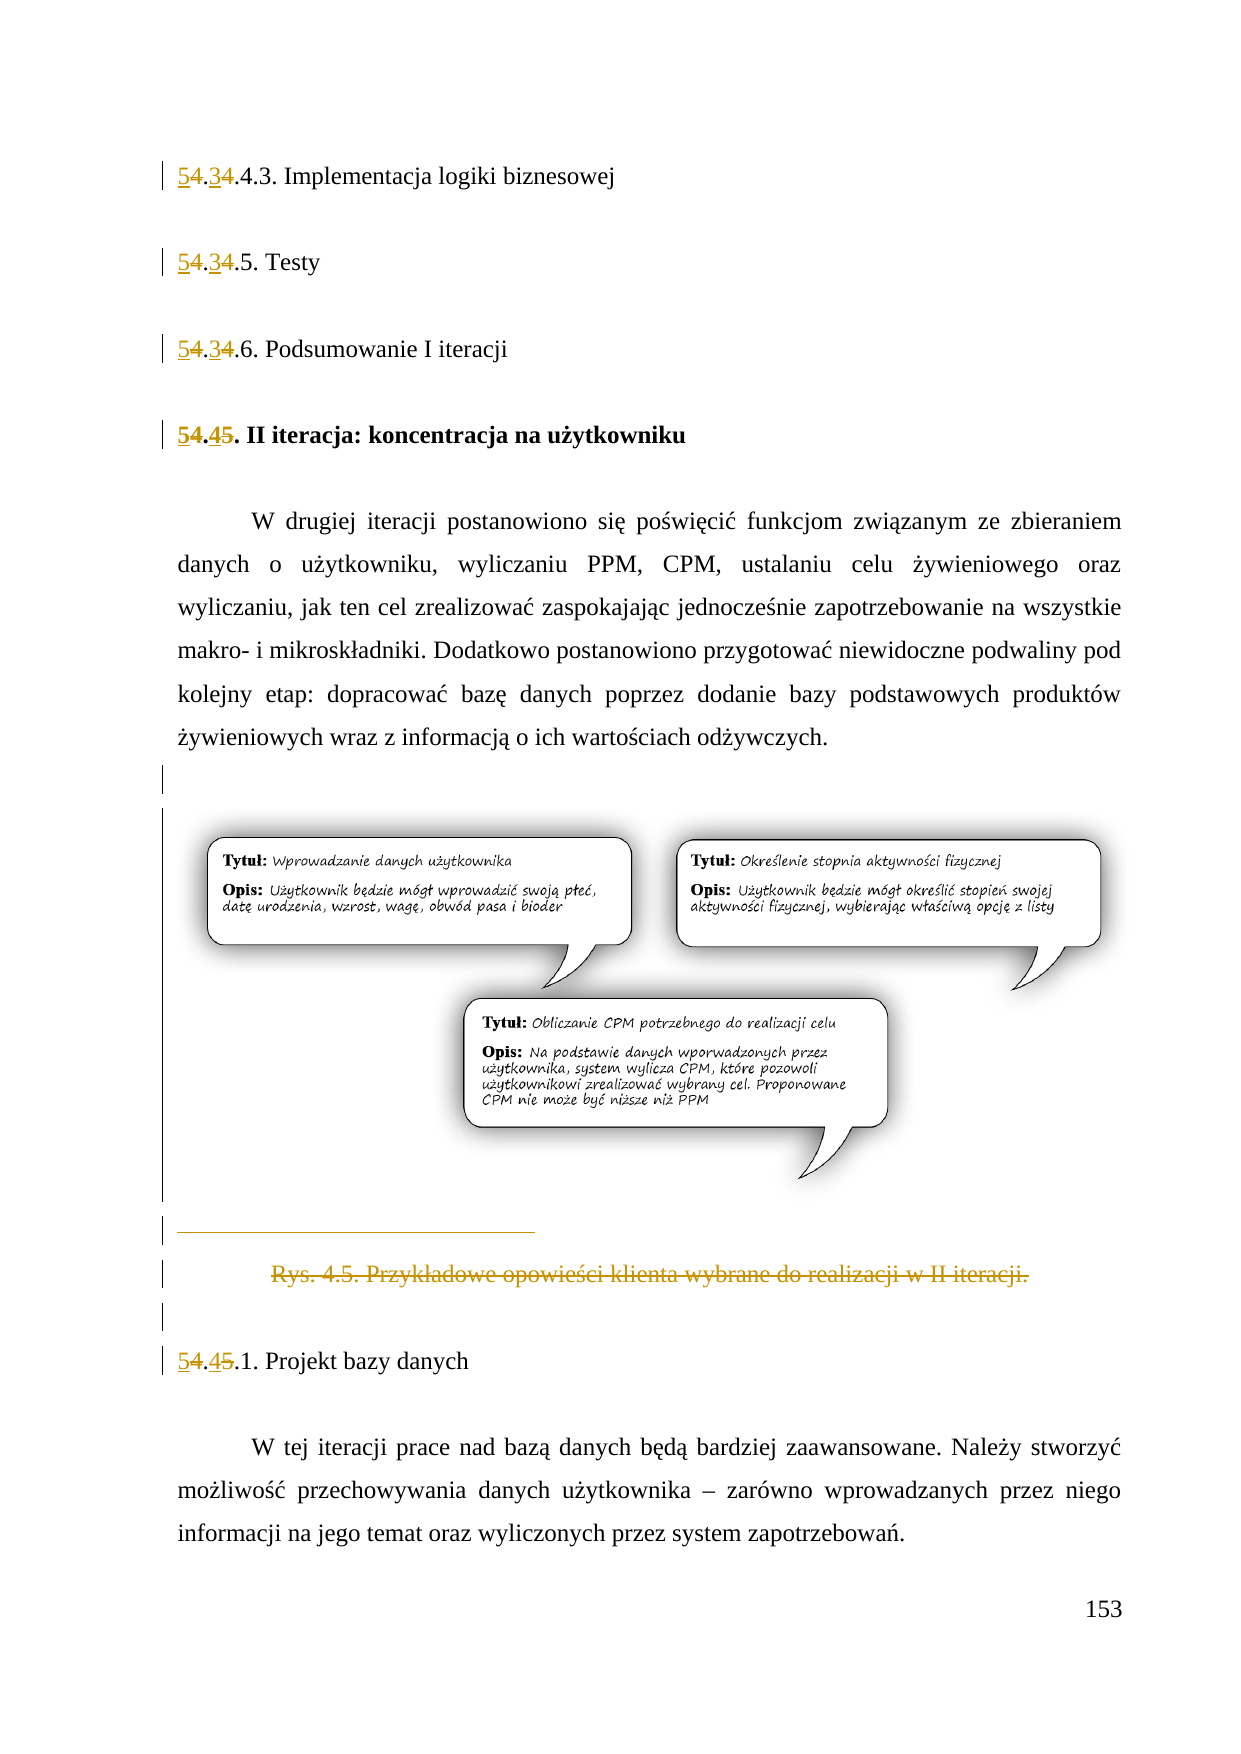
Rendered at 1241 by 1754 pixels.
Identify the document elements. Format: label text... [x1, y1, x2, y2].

text W drugiej iteracji postanowiono się poświęcić funkcjom związanym ze zbieraniem danych o użytkowniku, wyliczaniu PPM, CPM, ustalaniu celu żywieniowego oraz wyliczaniu, jak ten cel zrealizować zaspokajając jednocześnie zapotrzebowanie na wszystkie makro- i mikroskładniki. Dodatkowo postanowiono przygotować niewidoczne podwaliny pod kolejny etap: dopracować bazę danych poprzez dodanie bazy podstawowych produktów żywieniowych wraz z informacją o ich wartościach odżywczych. [177, 506, 1122, 751]
subtitle .. II iteracja: koncentracja na użytkowniku [177, 420, 1122, 449]
text ..4.3. Implementacja logiki biznesowej [177, 161, 1122, 190]
subtitle ..6. Podsumowanie I iteracji [177, 334, 1122, 362]
subtitle ..5. Testy [177, 247, 1122, 276]
text W tej iteracji prace nad bazą danych będą bardziej zaawansowane. Należy stworzyć możliwość przechowywania danych użytkownika – zarówno wprowadzanych przez niego informacji na jego temat oraz wyliczonych przez system zapotrzebowań. [177, 1432, 1122, 1547]
picture [199, 829, 1109, 1186]
subtitle ..1. Projekt bazy danych [177, 1346, 1122, 1374]
